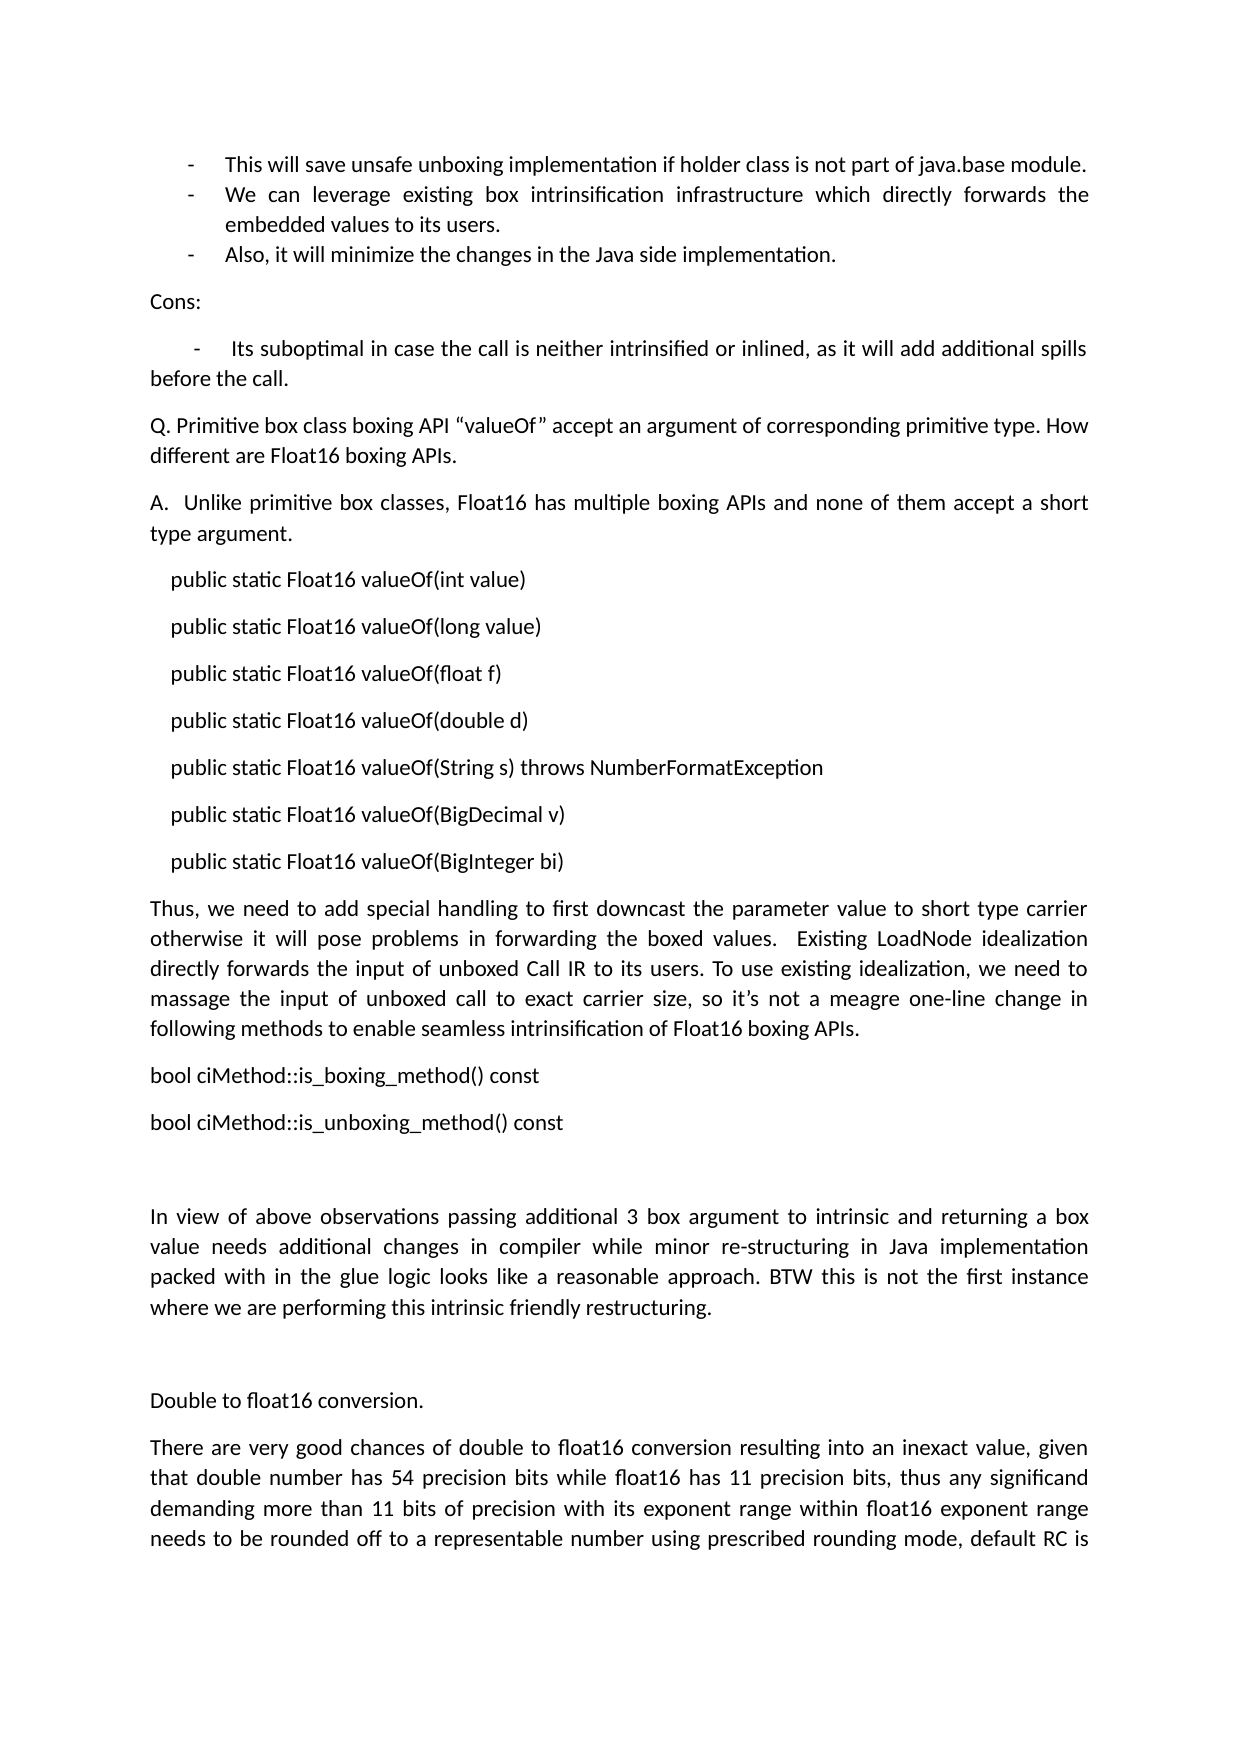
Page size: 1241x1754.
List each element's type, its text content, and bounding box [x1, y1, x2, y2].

list This will save unsafe unboxing implementation if holder class is not part of java.base module. [187, 150, 1090, 178]
text In view of above observations passing additional 3 box argument to intrinsic and returning a box value needs additional changes in compiler while minor re-structuring in Java implementation packed with in the glue logic looks like a reasonable approach. BTW this is not the first instance where we are performing this intrinsic friendly restructuring. [150, 1202, 1090, 1321]
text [150, 1433, 1090, 1552]
text public static Float16 valueOf(float f) [150, 659, 1090, 687]
text public static Float16 valueOf(double d) [150, 706, 1090, 734]
text Cons: [150, 287, 1090, 316]
text bool ciMethod::is_boxing_method() const [150, 1061, 1090, 1089]
list Also, it will minimize the changes in the Java side implementation. [187, 241, 1090, 269]
text Q. Primitive box class boxing API “valueOf” accept an argument of corresponding primitive type. How different are Float16 boxing APIs. [150, 411, 1090, 470]
text Thus, we need to add special handling to first downcast the parameter value to short type carrier otherwise it will pose problems in forwarding the boxed values. Existing LoadNode idealization directly forwards the input of unboxed Call IR to its users. To use existing idealization, we need to massage the input of unboxed call to exact carrier size, so it’s not a meagre one-line change in following methods to enable seamless intrinsification of Float16 boxing APIs. [150, 894, 1090, 1043]
text public static Float16 valueOf(BigDecimal v) [150, 800, 1090, 828]
text public static Float16 valueOf(String s) throws NumberFormatException [150, 753, 1090, 781]
text public static Float16 valueOf(int value) [150, 566, 1090, 594]
text Double to float16 conversion. [150, 1386, 1090, 1414]
text public static Float16 valueOf(BigInteger bi) [150, 847, 1090, 875]
text bool ciMethod::is_unboxing_method() const [150, 1108, 1090, 1136]
text public static Float16 valueOf(long value) [150, 612, 1090, 641]
list We can leverage existing box intrinsification infrastructure which directly forwards the embedded values to its users. [187, 180, 1090, 238]
text A. Unlike primitive box classes, Float16 has multiple boxing APIs and none of them accept a short type argument. [150, 488, 1090, 547]
text - Its suboptimal in case the call is neither intrinsified or inlined, as it will add additional spills before the call. [150, 334, 1090, 393]
